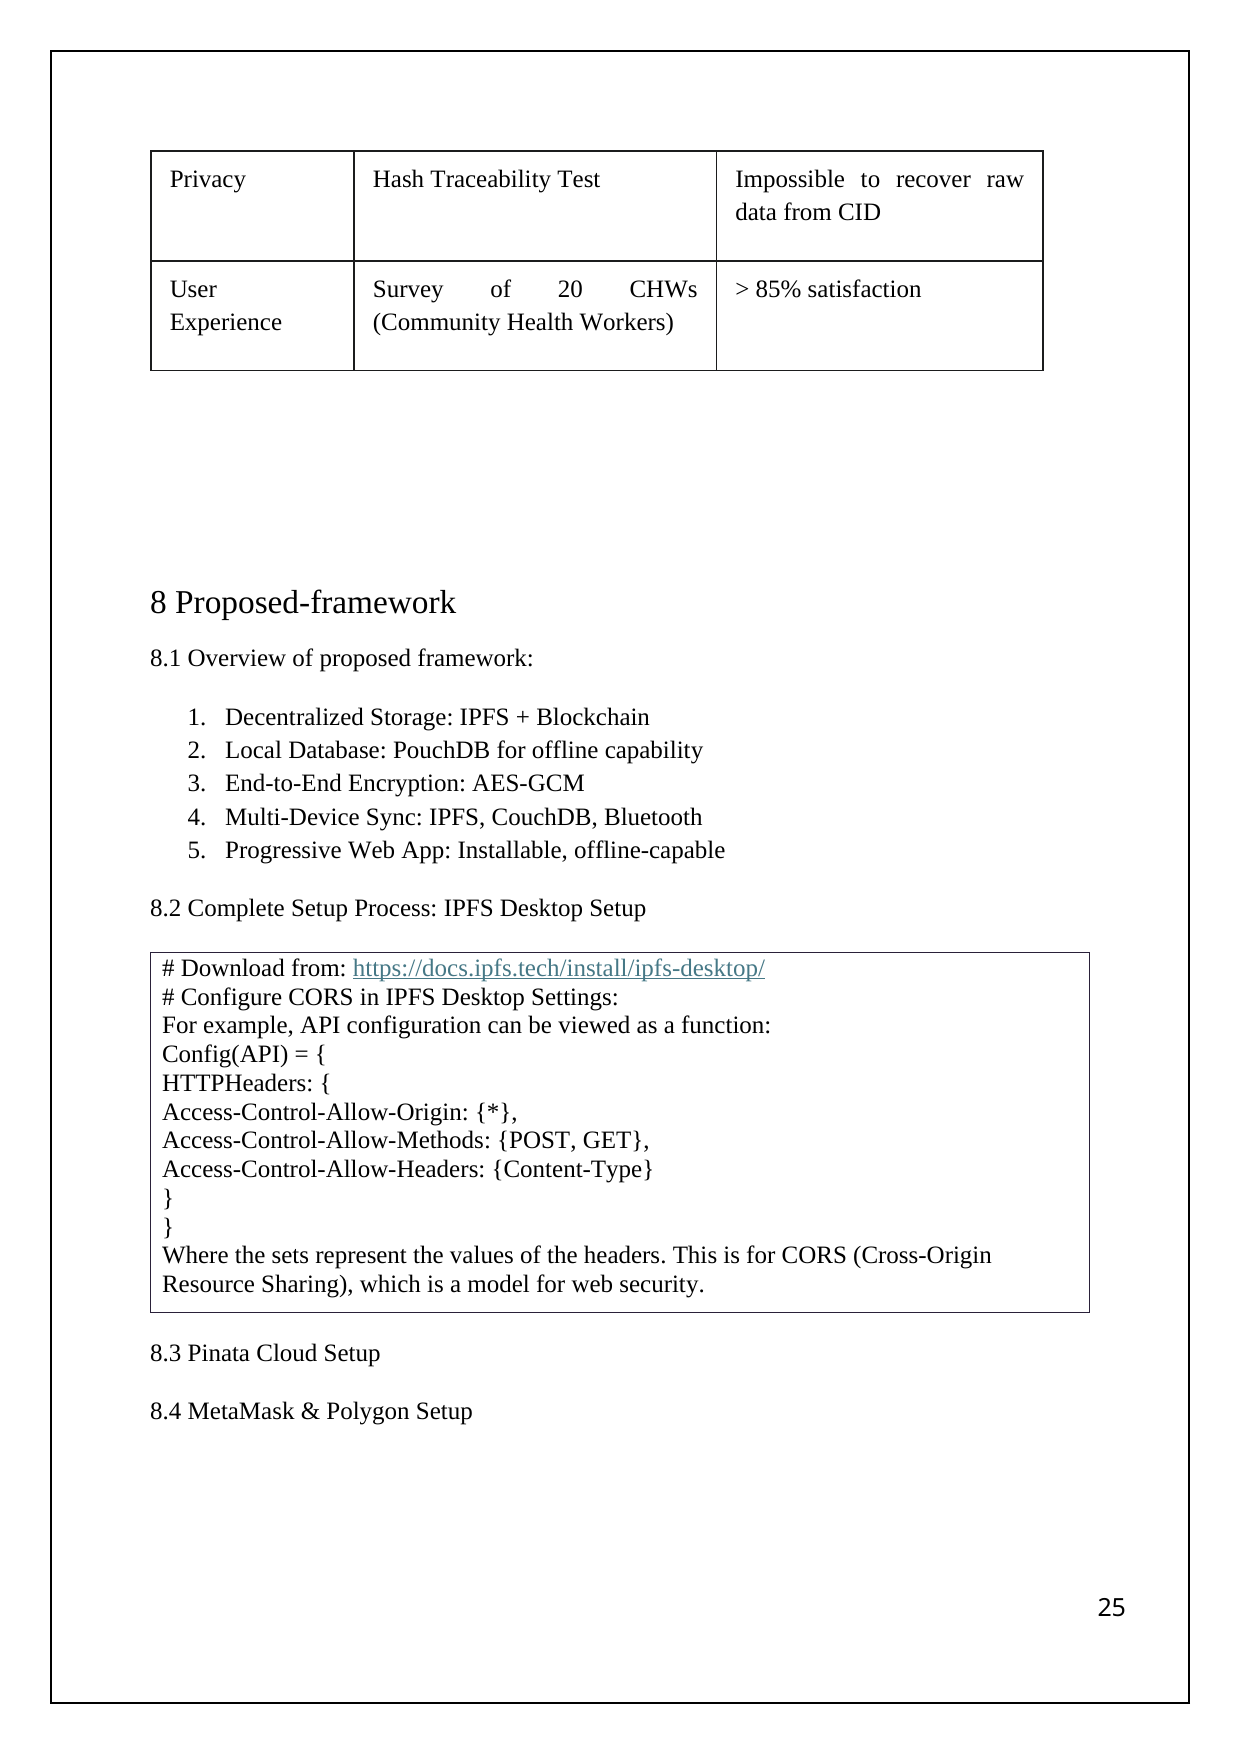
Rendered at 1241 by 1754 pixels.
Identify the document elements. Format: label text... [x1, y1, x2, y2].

table_cell Survey of 20 CHWs (Community Health Workers) [355, 262, 716, 370]
text 8.2 Complete Setup Process: IPFS Desktop Setup [150, 893, 1090, 922]
text 8.3 Pinata Cloud Setup [150, 1338, 1090, 1367]
table_cell User Experience [152, 262, 353, 370]
list Decentralized Storage: IPFS + Blockchain [187, 702, 1090, 731]
table_cell Hash Traceability Test [355, 152, 716, 260]
list End-to-End Encryption: AES-GCM [187, 768, 1090, 797]
table_cell > 85% satisfaction [717, 262, 1042, 370]
text 8.1 Overview of proposed framework: [150, 643, 1090, 672]
table_header # Download from: https://docs.ipfs.tech/install/ipfs-desktop/ # Configure CORS in IPFS Desktop Settings: For example, API configuration can be viewed as a function: Config(API) = { HTTPHeaders: { Access-Control-Allow-Origin: {*}, Access-Control-Allow-Methods: {POST, GET}, Access-Control-Allow-Headers: {Content-Type} } } Where the sets represent the values of the headers. This is for CORS (Cross-Origin Resource Sharing), which is a model for web security. [151, 953, 1089, 1312]
text 8 Proposed-framework [150, 582, 1090, 621]
list Local Database: PouchDB for offline capability [187, 735, 1090, 764]
list Multi-Device Sync: IPFS, CouchDB, Bluetooth [187, 802, 1090, 831]
text 8.4 MetaMask & Polygon Setup [150, 1396, 1090, 1425]
list Progressive Web App: Installable, offline-capable [187, 835, 1090, 864]
table_cell Impossible to recover raw data from CID [717, 152, 1042, 260]
table_cell Privacy [152, 152, 353, 260]
